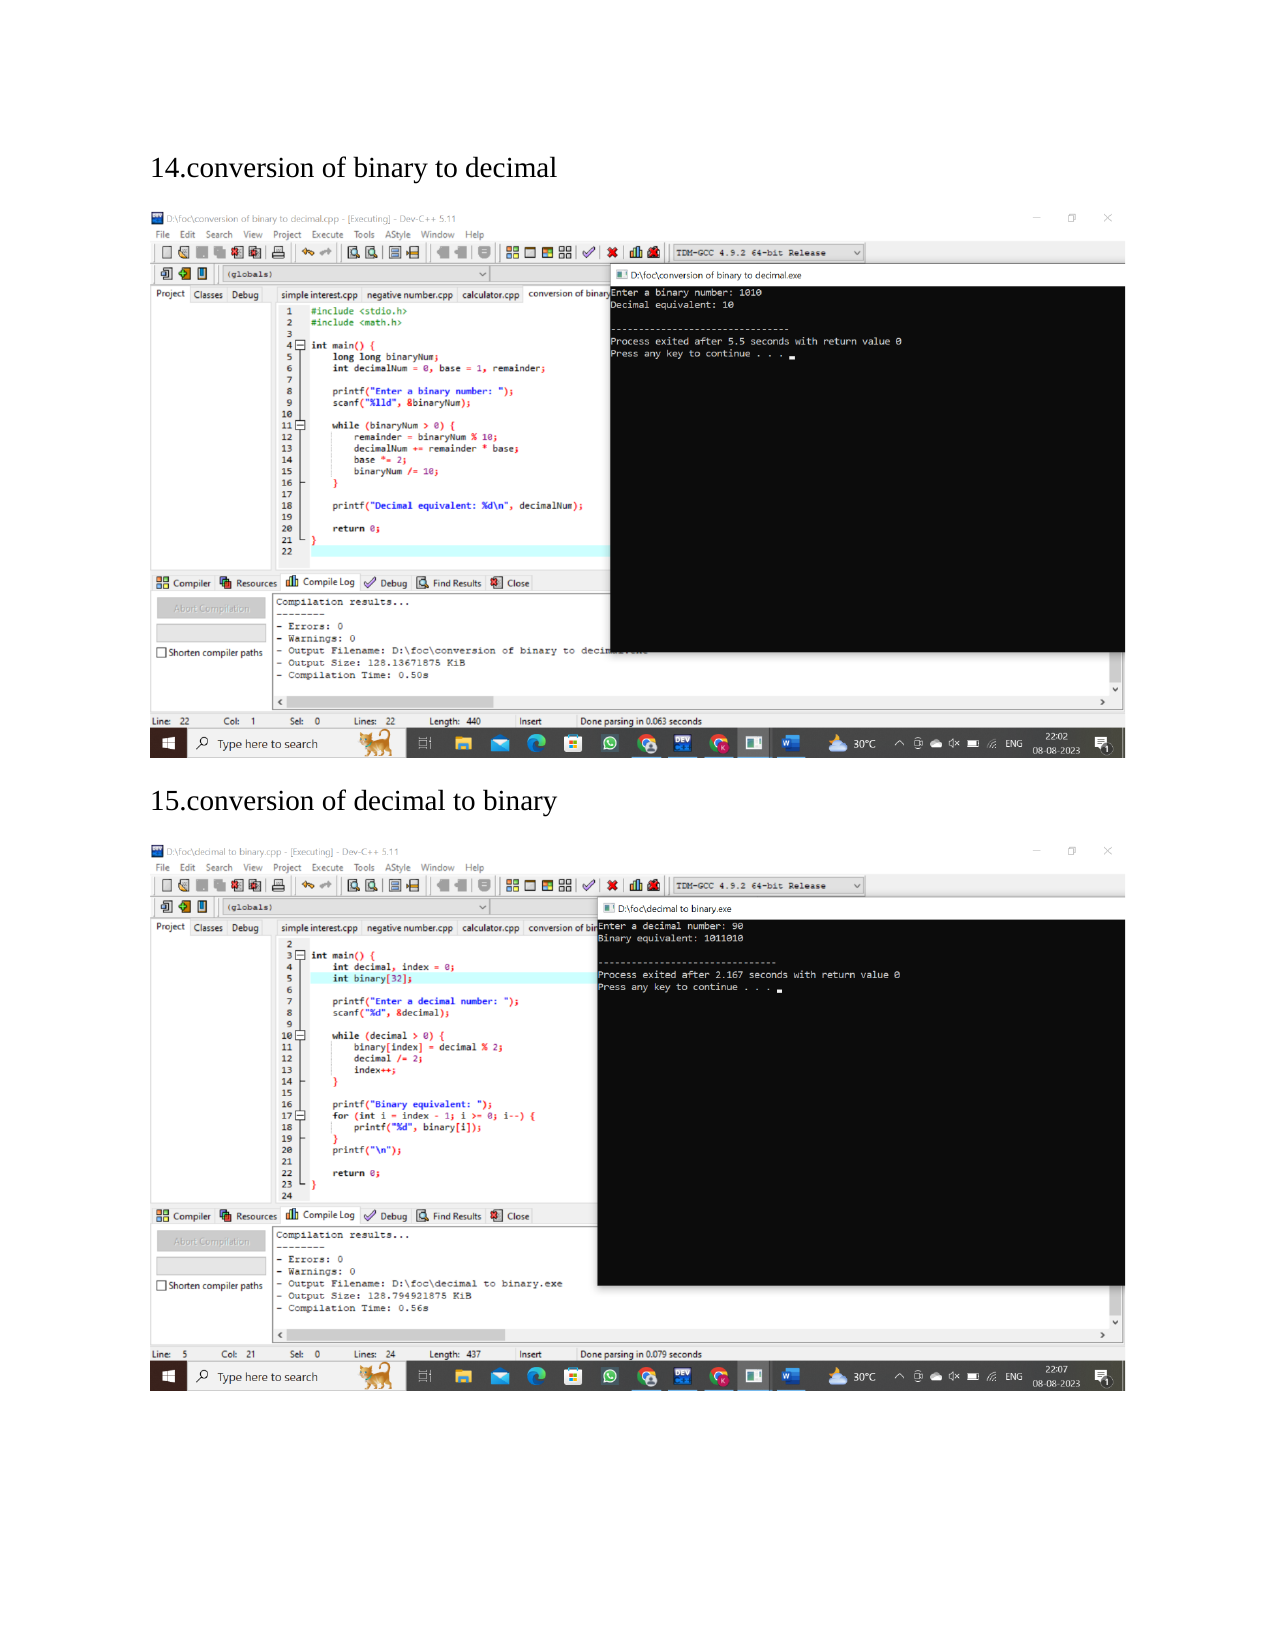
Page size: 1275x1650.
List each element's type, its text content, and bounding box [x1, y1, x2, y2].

text 15.conversion of decimal to binary [150, 783, 1125, 816]
picture [150, 209, 1125, 758]
picture [150, 842, 1125, 1391]
text 14.conversion of binary to decimal [150, 150, 1125, 183]
